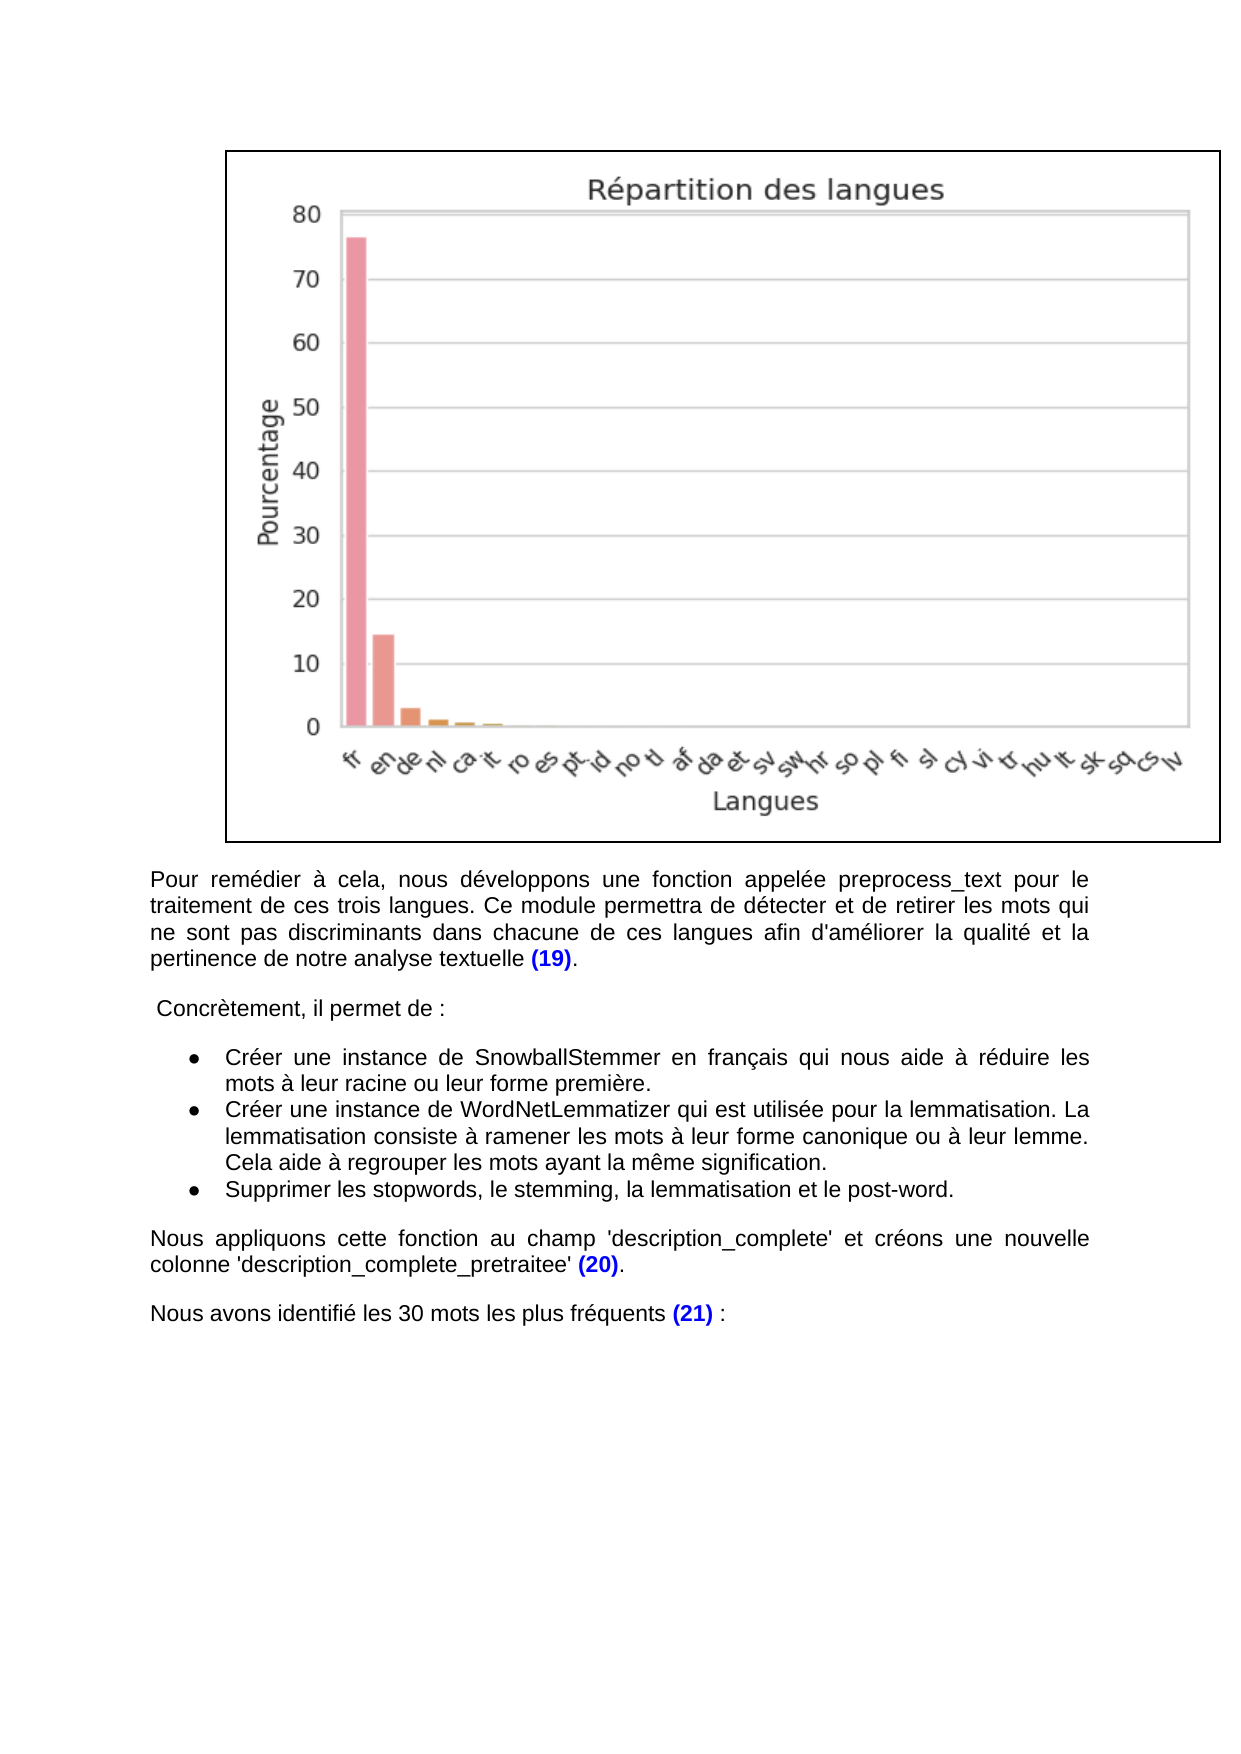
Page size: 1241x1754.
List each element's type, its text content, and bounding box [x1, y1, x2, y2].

picture [227, 152, 1219, 841]
list Supprimer les stopwords, le stemming, la lemmatisation et le post-word. [187, 1176, 1090, 1202]
list Créer une instance de SnowballStemmer en français qui nous aide à réduire les mots à leur racine ou leur forme première. [187, 1044, 1090, 1096]
list Créer une instance de WordNetLemmatizer qui est utilisée pour la lemmatisation. La lemmatisation consiste à ramener les mots à leur forme canonique ou à leur lemme. Cela aide à regrouper les mots ayant la même signification. [187, 1096, 1090, 1176]
text Pour remédier à cela, nous développons une fonction appelée preprocess_text pour le traitement de ces trois langues. Ce module permettra de détecter et de retirer les mots qui ne sont pas discriminants dans chacune de ces langues afin d'améliorer la qualité et la pertinence de notre analyse textuelle (19). [150, 866, 1090, 972]
text Nous appliquons cette fonction au champ 'description_complete' et créons une nouvelle colonne 'description_complete_pretraitee' (20). [150, 1225, 1090, 1277]
text Nous avons identifié les 30 mots les plus fréquents (21) : [150, 1300, 1090, 1327]
text Concrètement, il permet de : [150, 994, 1090, 1021]
